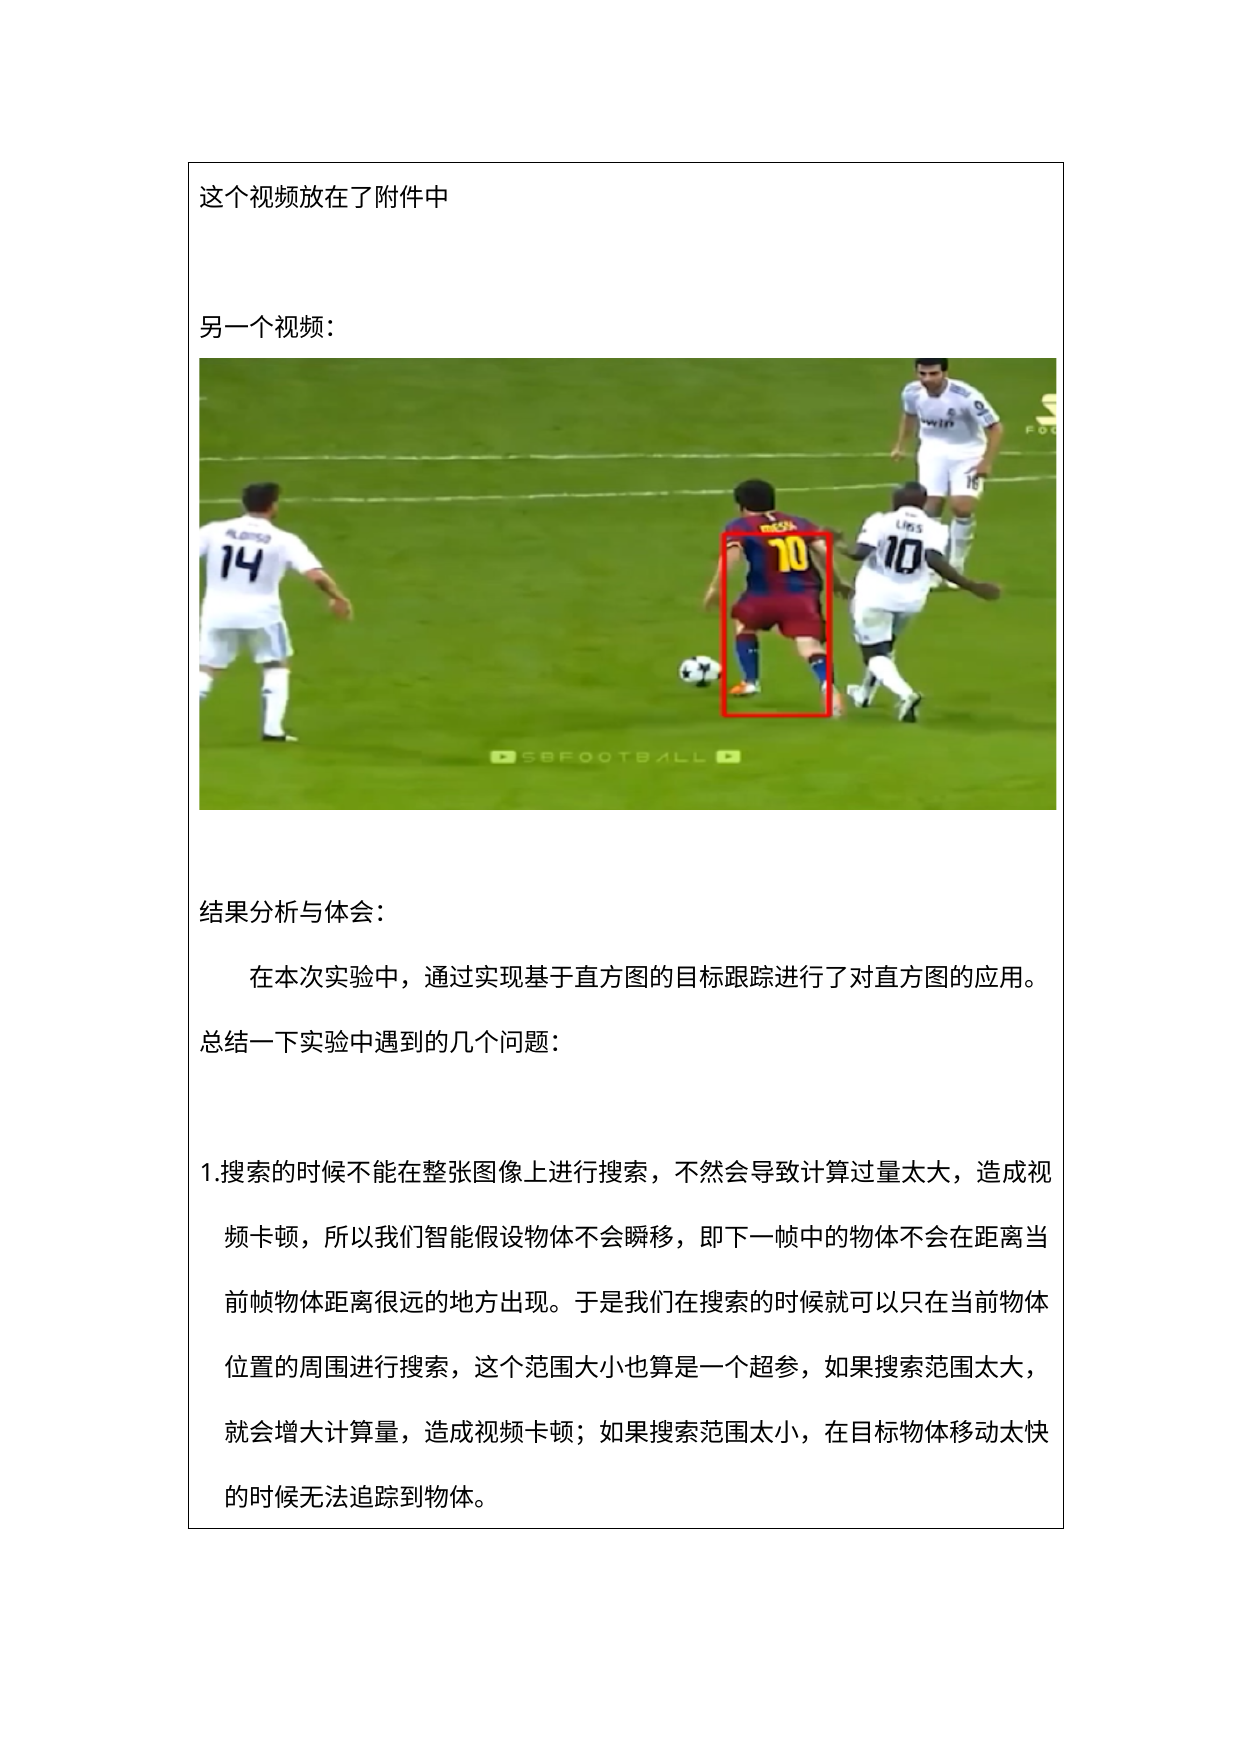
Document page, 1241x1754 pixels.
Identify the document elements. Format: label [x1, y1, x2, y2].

picture [199, 358, 1057, 810]
table_cell [189, 163, 1063, 1528]
